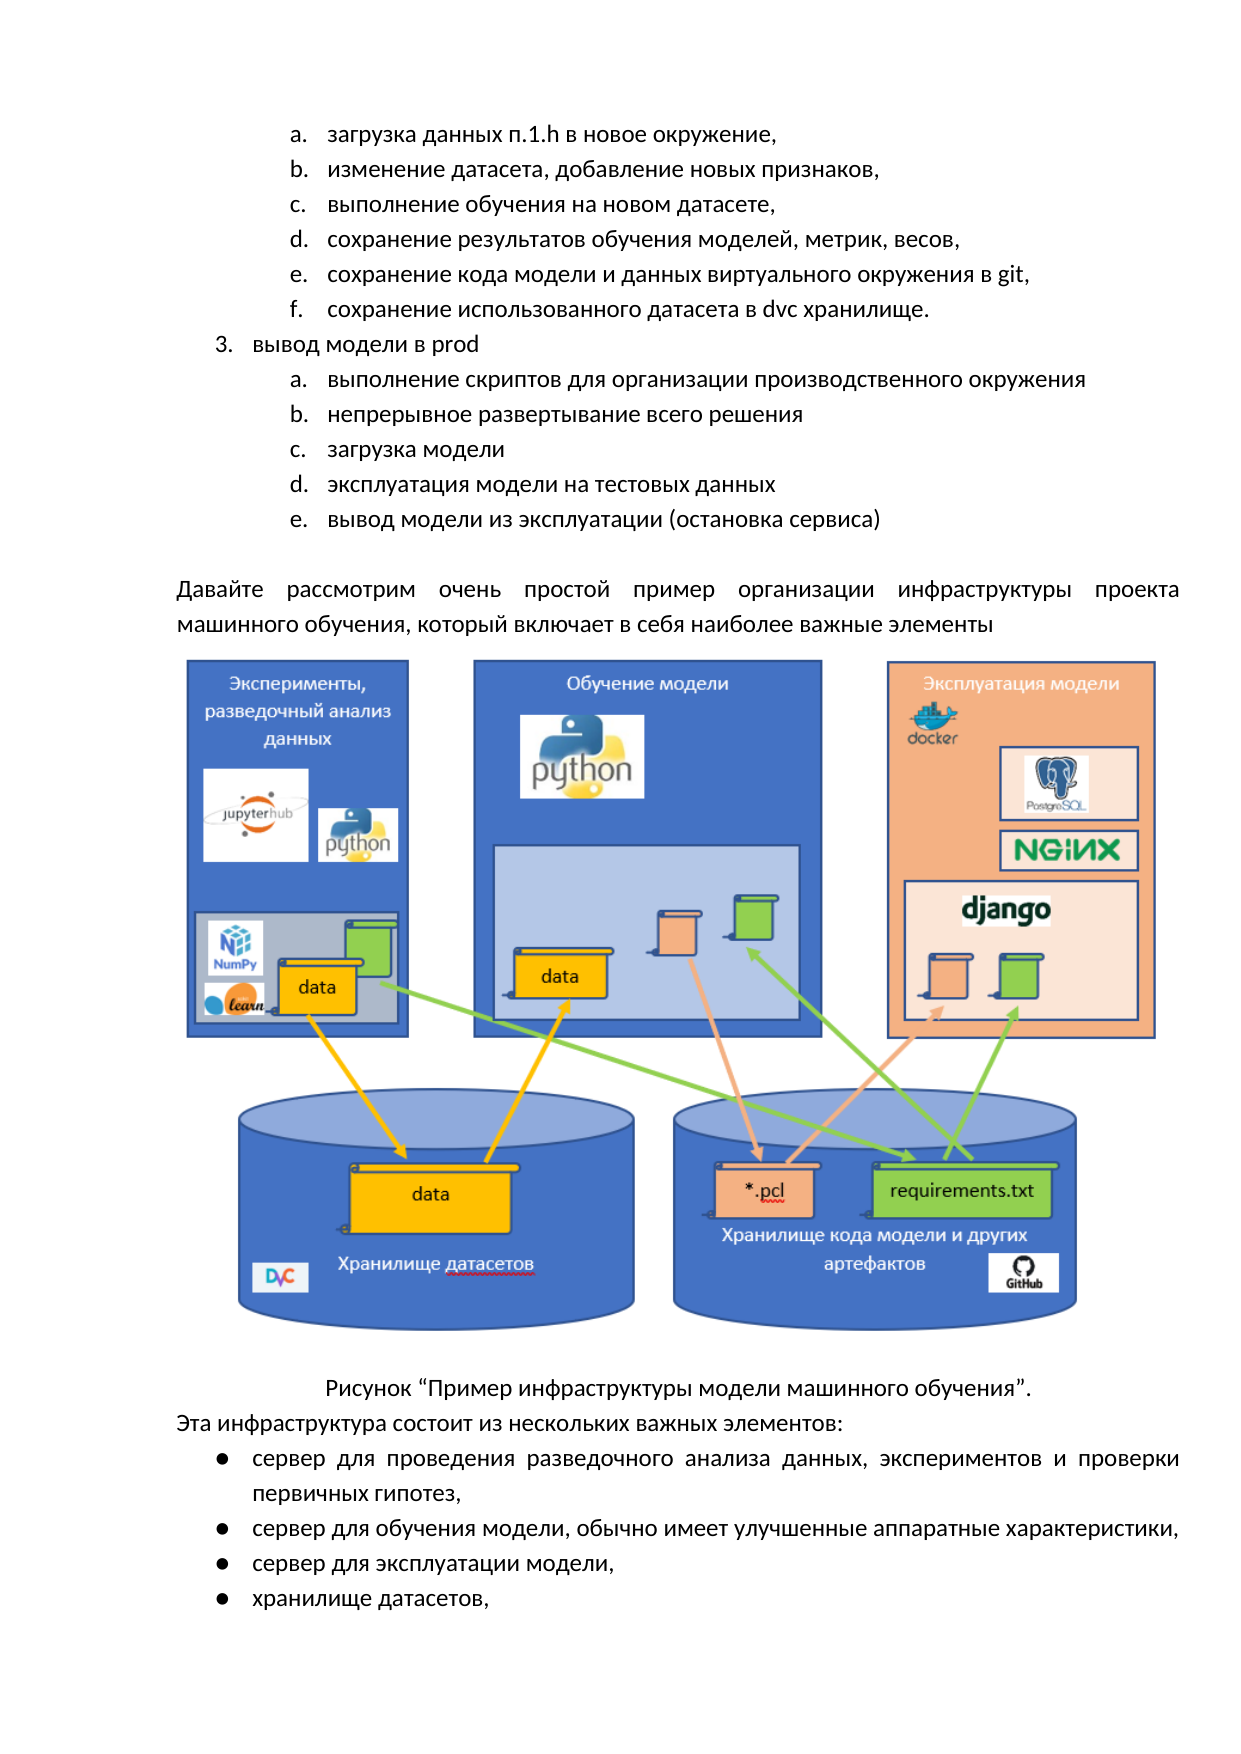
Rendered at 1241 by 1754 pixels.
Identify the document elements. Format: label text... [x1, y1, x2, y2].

list выполнение обучения на новом датасете, [289, 188, 1181, 218]
list хранилище датасетов, [214, 1582, 1181, 1613]
list сохранение использованного датасета в dvc хранилище. [289, 293, 1181, 323]
list сохранение результатов обучения моделей, метрик, весов, [289, 223, 1181, 253]
list сервер для обучения модели, обычно имеет улучшенные аппаратные характеристики, [214, 1512, 1181, 1543]
list сервер для эксплуатации модели, [214, 1547, 1181, 1578]
text Эта инфраструктура состоит из нескольких важных элементов: [176, 1407, 1181, 1438]
list загрузка модели [289, 433, 1181, 463]
list сохранение кода модели и данных виртуального окружения в git, [289, 258, 1181, 288]
text Рисунок “Пример инфраструктуры модели машинного обучения”. [176, 1372, 1181, 1403]
list вывод модели из эксплуатации (остановка сервиса) [289, 503, 1181, 533]
list загрузка данных п.1.h в новое окружение, [289, 118, 1181, 148]
list выполнение скриптов для организации производственного окружения [289, 363, 1181, 393]
list сервер для проведения разведочного анализа данных, экспериментов и проверки первичных гипотез, [214, 1442, 1181, 1508]
list изменение датасета, добавление новых признаков, [289, 153, 1181, 183]
text Давайте рассмотрим очень простой пример организации инфраструктуры проекта машинного обучения, который включает в себя наиболее важные элементы [176, 573, 1181, 638]
list непрерывное развертывание всего решения [289, 398, 1181, 428]
picture [176, 643, 1180, 1368]
list эксплуатация модели на тестовых данных [289, 468, 1181, 498]
list вывод модели в prod [214, 328, 1181, 358]
